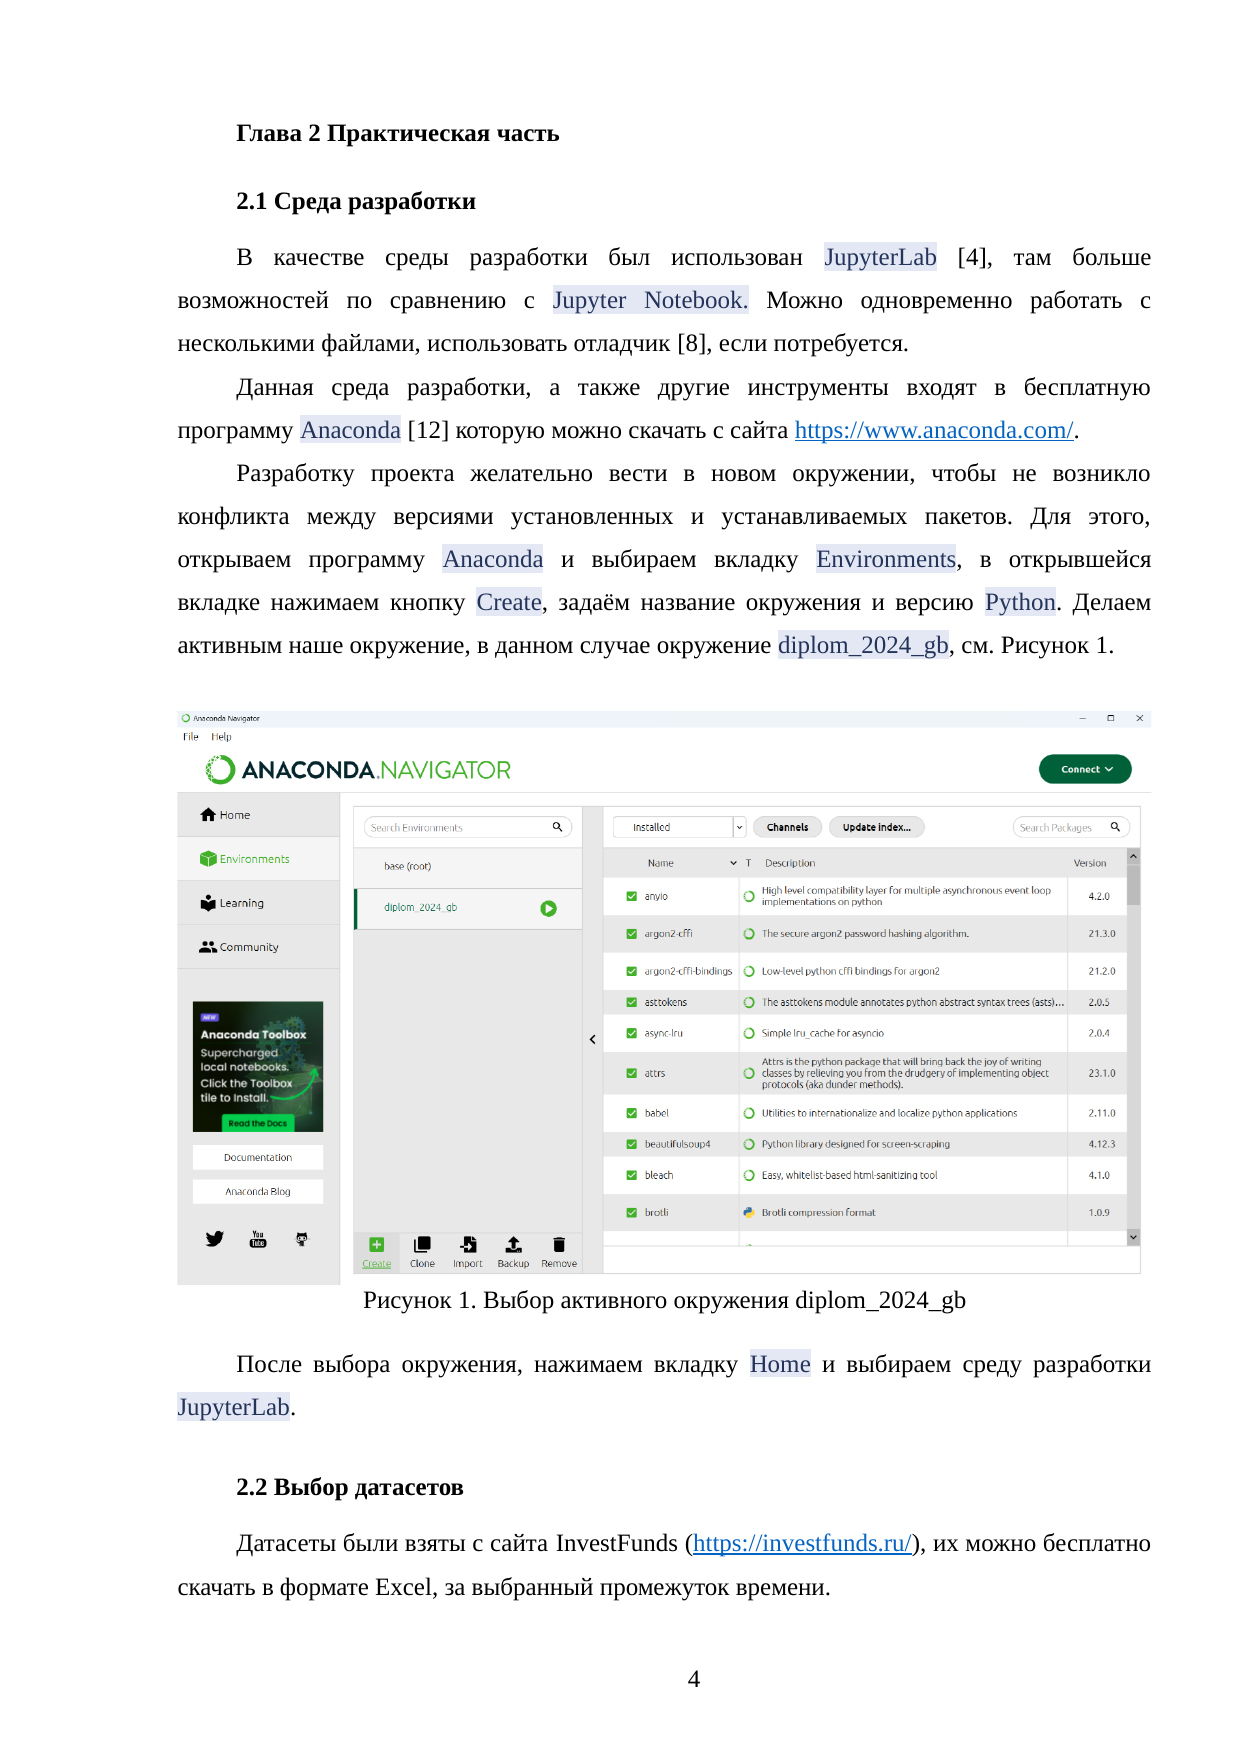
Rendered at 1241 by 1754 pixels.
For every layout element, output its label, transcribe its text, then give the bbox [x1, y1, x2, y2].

text Практическая часть [236, 118, 1152, 147]
text В качестве среды разработки был использован JupyterLab [4], там больше возможностей по сравнению с Jupyter Notebook. Можно одновременно работать с несколькими файлами, использовать отладчик [8], если потребуется. [177, 242, 1152, 357]
picture [177, 711, 1152, 1285]
text Выбор датасетов [236, 1472, 1152, 1501]
text Среда разработки [236, 186, 1152, 215]
text После выбора окружения, нажимаем вкладку Home и выбираем среду разработки JupyterLab. [177, 1349, 1152, 1421]
text Датасеты были взяты с сайта InvestFunds (https://investfunds.ru/), их можно бесплатно скачать в формате Excel, за выбранный промежуток времени. [177, 1528, 1152, 1600]
text Разработку проекта желательно вести в новом окружении, чтобы не возникло конфликта между версиями установленных и устанавливаемых пакетов. Для этого, открываем программу Anaconda и выбираем вкладку Environments, в открывшейся вкладке нажимаем кнопку Create, задаём название окружения и версию Python. Делаем активным наше окружение, в данном случае окружение diplom_2024_gb, см. рисунок 1. [177, 458, 1152, 659]
text Данная среда разработки, а также другие инструменты входят в бесплатную программу Anaconda [12] которую можно скачать с сайта https://www.anaconda.com/. [177, 372, 1152, 443]
text Рисунок 1. Выбор активного окружения diplom_2024_gb [177, 1285, 1152, 1313]
